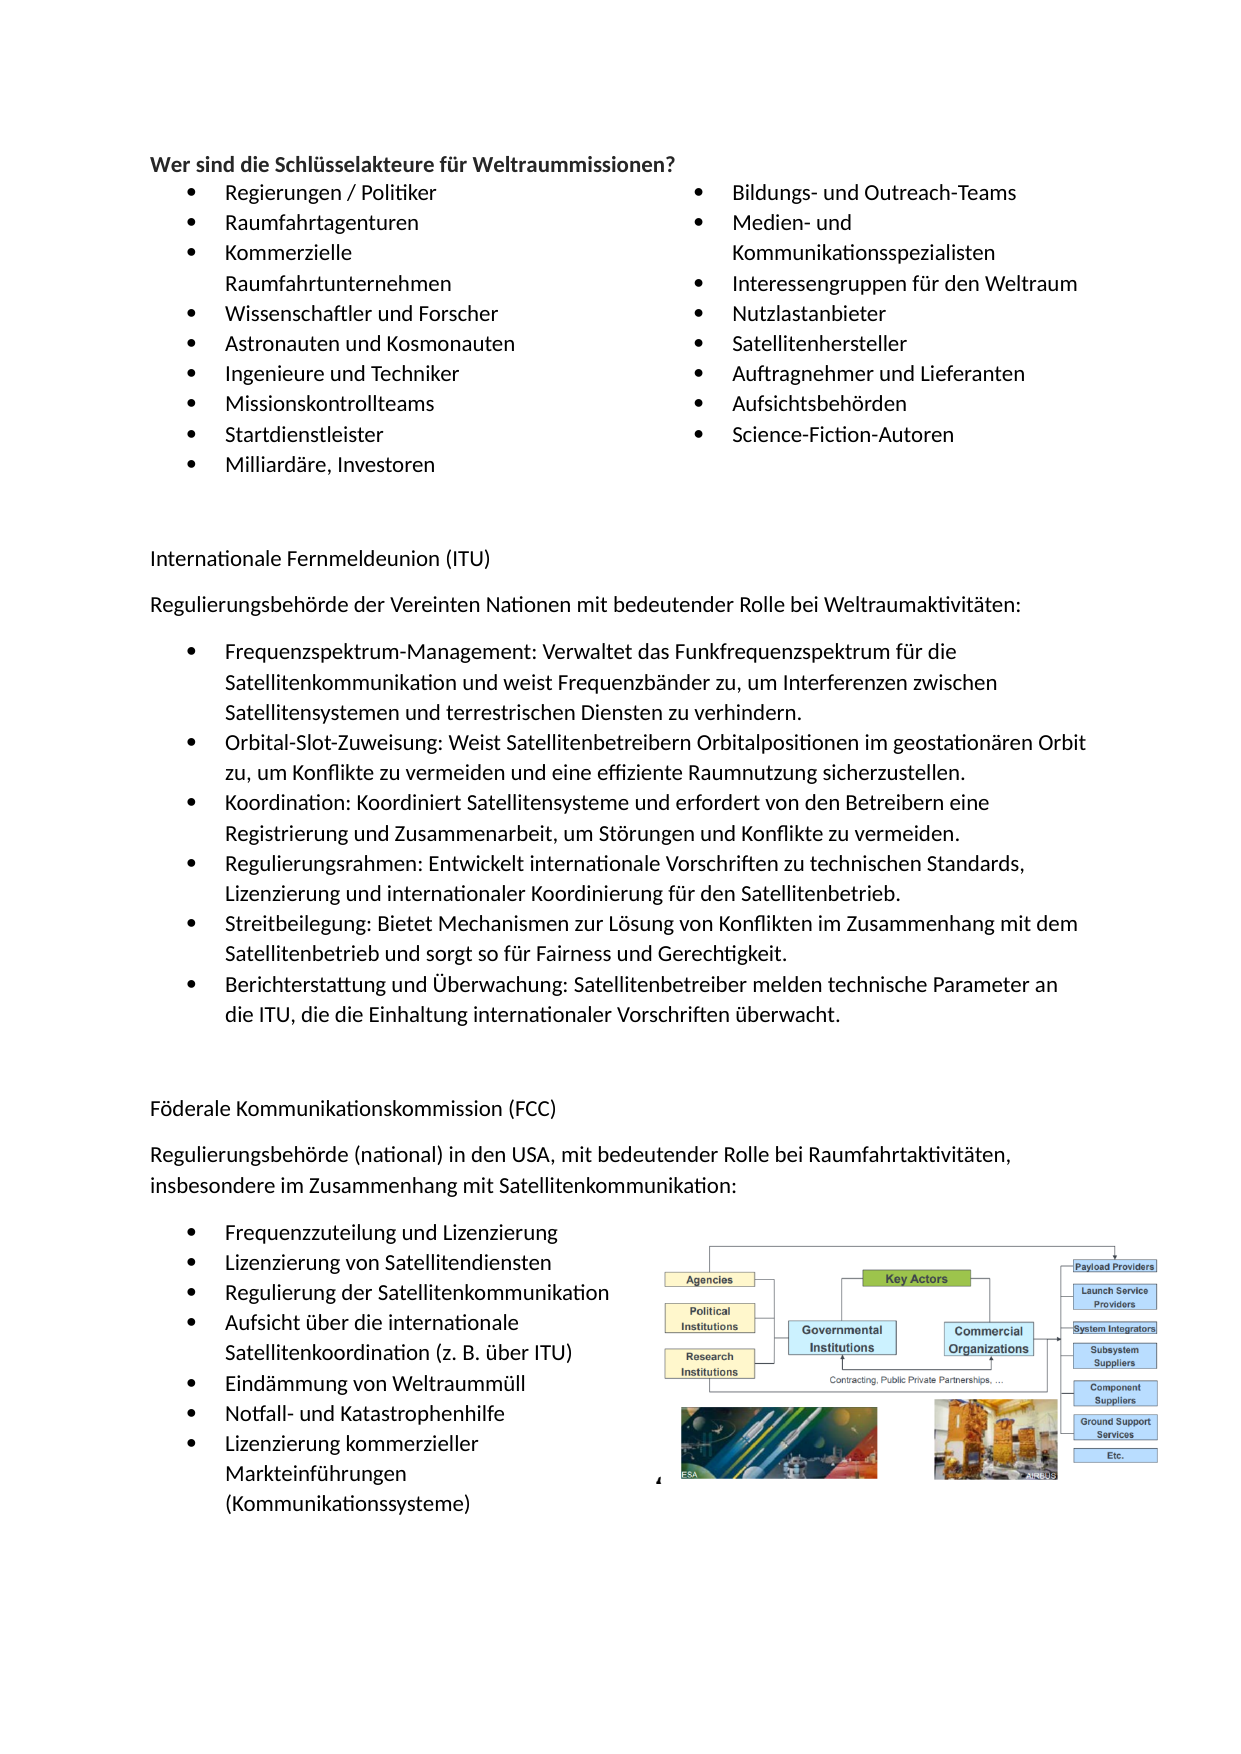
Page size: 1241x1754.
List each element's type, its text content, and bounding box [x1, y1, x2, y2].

list Missionskontrollteams [187, 389, 583, 417]
list Koordination: Koordiniert Satellitensysteme und erfordert von den Betreibern eine Registrierung und Zusammenarbeit, um Störungen und Konflikte zu vermeiden. [187, 788, 1090, 847]
text Wer sind die Schlüsselakteure für Weltraummissionen? [150, 150, 1090, 178]
list Streitbeilegung: Bietet Mechanismen zur Lösung von Konflikten im Zusammenhang mit dem Satellitenbetrieb und sorgt so für Fairness und Gerechtigkeit. [187, 909, 1090, 967]
list Satellitenhersteller [694, 329, 1090, 357]
list Eindämmung von Weltraummüll [187, 1369, 656, 1397]
list Milliardäre, Investoren [187, 450, 583, 478]
list Astronauten und Kosmonauten [187, 329, 583, 357]
list Kommerzielle Raumfahrtunternehmen [187, 238, 583, 297]
list Lizenzierung von Satellitendiensten [187, 1248, 656, 1276]
text Regulierungsbehörde der Vereinten Nationen mit bedeutender Rolle bei Weltraumaktivitäten: [150, 591, 1090, 618]
list Lizenzierung kommerzieller Markteinführungen (Kommunikationssysteme) [187, 1429, 1090, 1517]
text Regulierungsbehörde (national) in den USA, mit bedeutender Rolle bei Raumfahrtaktivitäten, insbesondere im Zusammenhang mit Satellitenkommunikation: [150, 1141, 1090, 1199]
list Aufsichtsbehörden [694, 389, 1090, 417]
list Bildungs- und Outreach-Teams [694, 178, 1090, 206]
list Regulierung der Satellitenkommunikation [187, 1278, 656, 1306]
list Orbital-Slot-Zuweisung: Weist Satellitenbetreibern Orbitalpositionen im geostationären Orbit zu, um Konflikte zu vermeiden und eine effiziente Raumnutzung sicherzustellen. [187, 728, 1090, 786]
text Föderale Kommunikationskommission (FCC) [150, 1094, 1090, 1122]
list Science-Fiction-Autoren [694, 420, 1090, 448]
list Aufsicht über die internationale Satellitenkoordination (z. B. über ITU) [187, 1308, 656, 1366]
text Internationale Fernmeldeunion (ITU) [150, 544, 1090, 572]
list Regierungen / Politiker [187, 178, 583, 206]
list Notfall- und Katastrophenhilfe [187, 1399, 656, 1427]
list Nutzlastanbieter [694, 299, 1090, 327]
list Medien- und Kommunikationsspezialisten [694, 208, 1090, 266]
list Ingenieure und Techniker [187, 359, 583, 387]
list Berichterstattung und Überwachung: Satellitenbetreiber melden technische Parameter an die ITU, die die Einhaltung internationaler Vorschriften überwacht. [187, 970, 1090, 1028]
list Startdienstleister [187, 420, 583, 448]
picture [656, 1236, 1179, 1484]
list Regulierungsrahmen: Entwickelt internationale Vorschriften zu technischen Standards, Lizenzierung und internationaler Koordinierung für den Satellitenbetrieb. [187, 849, 1090, 907]
list Wissenschaftler und Forscher [187, 299, 583, 327]
list Raumfahrtagenturen [187, 208, 583, 236]
list Frequenzspektrum-Management: Verwaltet das Funkfrequenzspektrum für die Satellitenkommunikation und weist Frequenzbänder zu, um Interferenzen zwischen Satellitensystemen und terrestrischen Diensten zu verhindern. [187, 637, 1090, 726]
list Frequenzzuteilung und Lizenzierung [187, 1218, 1090, 1246]
list Auftragnehmer und Lieferanten [694, 359, 1090, 387]
list Interessengruppen für den Weltraum [694, 269, 1090, 297]
